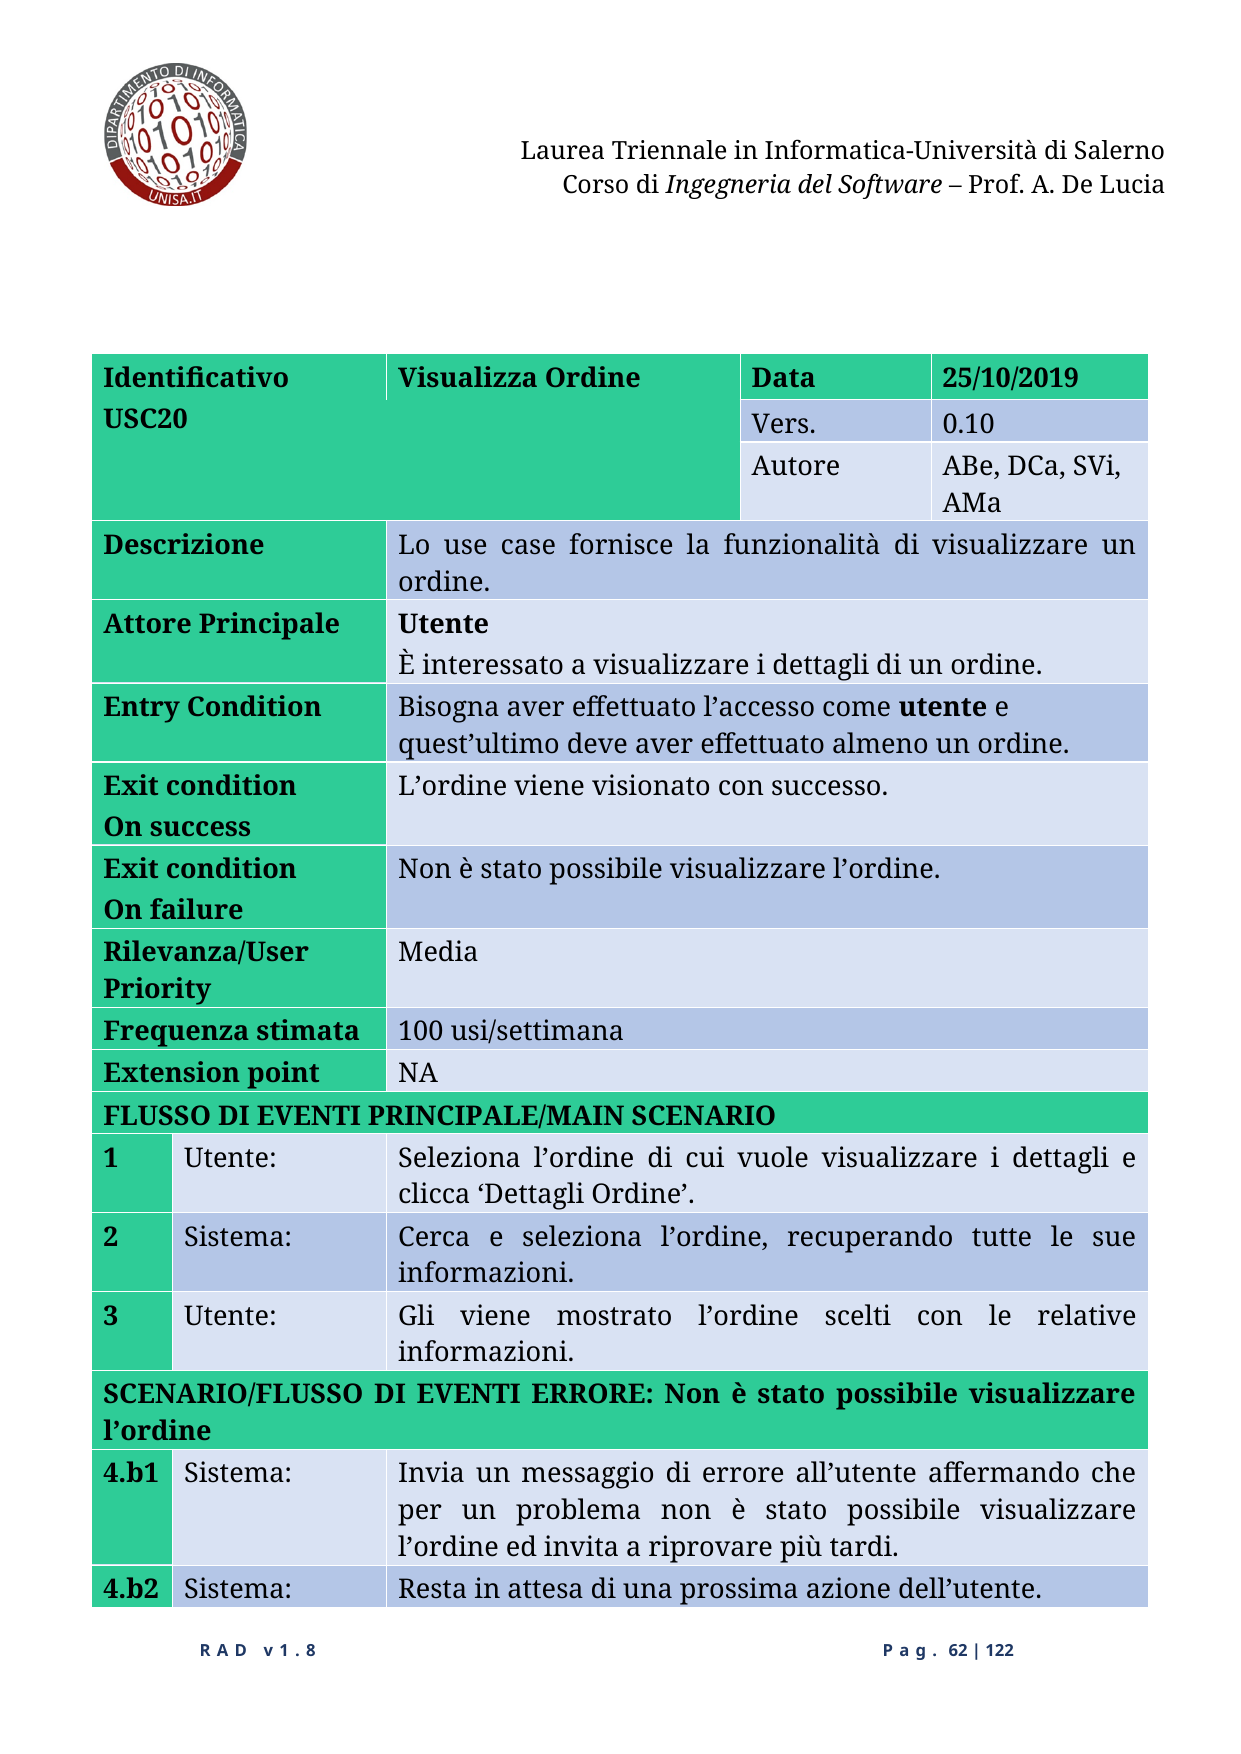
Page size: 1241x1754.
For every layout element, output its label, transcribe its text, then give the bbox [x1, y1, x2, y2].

table_cell 4.b1 [92, 1450, 172, 1564]
table_cell Sistema: [173, 1450, 386, 1564]
table_cell Invia un messaggio di errore all’utente affermando che per un problema non è stato possibile visualizzare l’ordine ed invita a riprovare più tardi. [387, 1450, 1148, 1564]
table_cell Utente: [173, 1292, 386, 1370]
table_cell Attore Principale [92, 600, 386, 682]
table_cell Lo use case fornisce la funzionalità di visualizzare un ordine. [387, 521, 1148, 599]
picture [104, 63, 247, 206]
table_cell L’ordine viene visionato con successo. [387, 763, 1148, 844]
table_cell 4.b2 [92, 1566, 172, 1607]
table_header Visualizza Ordine [387, 354, 740, 520]
table_cell Extension point [92, 1050, 386, 1091]
table_cell Descrizione [92, 521, 386, 599]
table_cell Exit condition On failure [92, 846, 386, 928]
table_cell Vers. [741, 400, 931, 441]
table_cell 0.10 [932, 400, 1148, 441]
table_cell Utente: [173, 1134, 386, 1212]
table_cell Exit condition On success [92, 763, 386, 844]
table_cell Media [387, 929, 1148, 1007]
table_cell Cerca e seleziona l’ordine, recuperando tutte le sue informazioni. [387, 1213, 1148, 1291]
table_cell Entry Condition [92, 684, 386, 761]
table_cell 1 [92, 1134, 172, 1212]
table_cell Frequenza stimata [92, 1008, 386, 1049]
table_cell 2 [92, 1213, 172, 1291]
table_header Identificativo USC20 [92, 354, 387, 520]
table_cell Bisogna aver effettuato l’accesso come utente e quest’ultimo deve aver effettuato almeno un ordine. [387, 684, 1148, 761]
table_cell Gli viene mostrato l’ordine scelti con le relative informazioni. [387, 1292, 1148, 1370]
table_cell NA [387, 1050, 1148, 1091]
table_cell Resta in attesa di una prossima azione dell’utente. [387, 1566, 1148, 1607]
table_cell Sistema: [173, 1566, 386, 1607]
table_cell Autore [741, 443, 931, 520]
table_cell Non è stato possibile visualizzare l’ordine. [387, 846, 1148, 928]
table_cell 100 usi/settimana [387, 1008, 1148, 1049]
table_cell Rilevanza/User Priority [92, 929, 386, 1007]
table_cell 3 [92, 1292, 172, 1370]
table_cell Sistema: [173, 1213, 386, 1291]
table_cell ABe, DCa, SVi, AMa [932, 443, 1148, 520]
table_cell Utente È interessato a visualizzare i dettagli di un ordine. [387, 600, 1148, 682]
table_header 25/10/2019 [932, 354, 1148, 399]
table_cell Flusso di Eventi Principale/Main Scenario [92, 1092, 1148, 1133]
table_cell Seleziona l’ordine di cui vuole visualizzare i dettagli e clicca ‘Dettagli Ordine’. [387, 1134, 1148, 1212]
table_header Data [741, 354, 931, 399]
table_cell SCENARIO/FLUSSO DI EVENTI ERRORE: Non è stato possibile visualizzare l’ordine [92, 1371, 1148, 1449]
